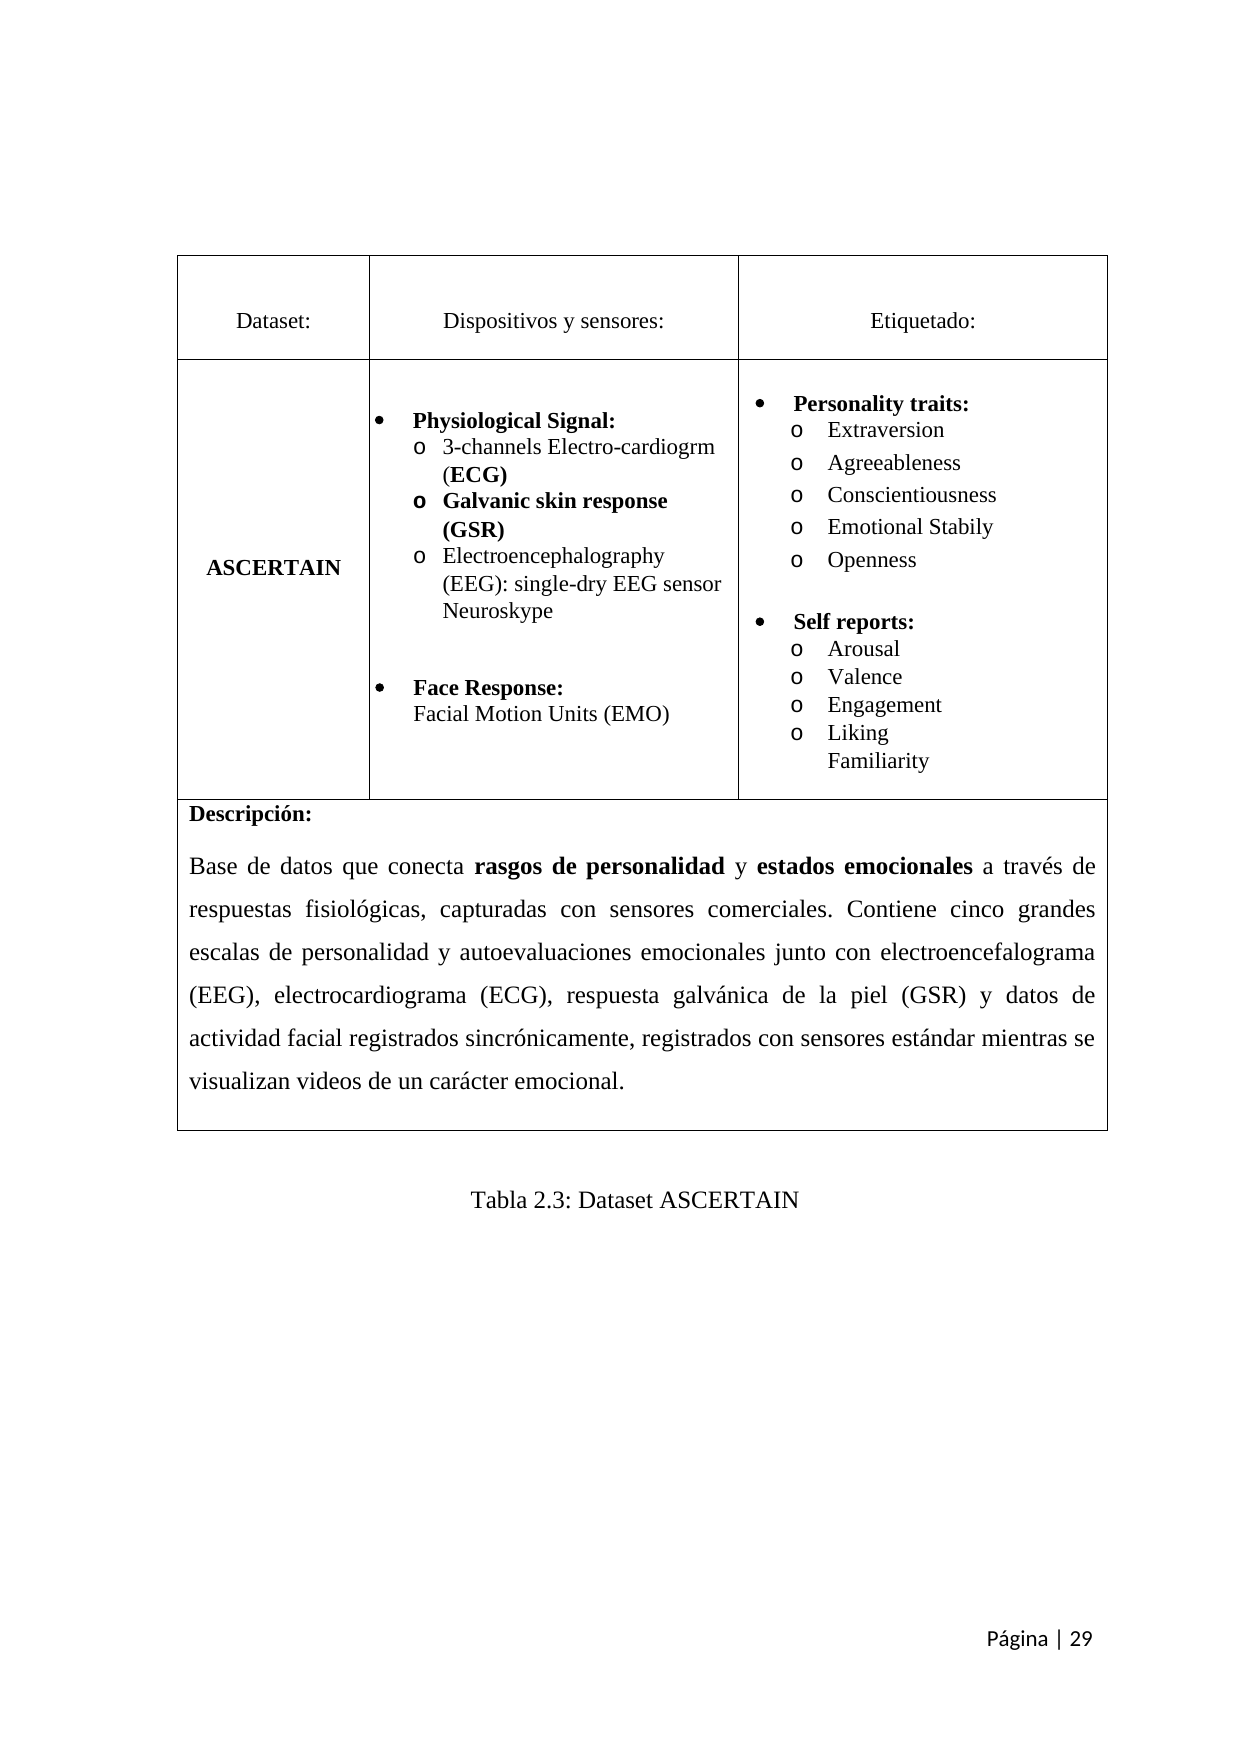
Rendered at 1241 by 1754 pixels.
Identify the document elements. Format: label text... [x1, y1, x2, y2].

table_header Etiquetado: [739, 256, 1107, 358]
table_cell ASCERTAIN [178, 360, 369, 799]
text Tabla 2.3: Dataset ASCERTAIN [177, 1185, 1092, 1214]
table_cell Physiological Signal: 3-channels Electro-cardiogrm (ECG) Galvanic skin response (GSR) Electroencephalography (EEG): single-dry EEG sensor Neuroskype Face Response: Facial Motion Units (EMO) [370, 360, 738, 799]
table_cell Descripción: Base de datos que conecta rasgos de personalidad y estados emocionales a través de respuestas fisiológicas, capturadas con sensores comerciales. Contiene cinco grandes escalas de personalidad y autoevaluaciones emocionales junto con electroencefalograma (EEG), electrocardiograma (ECG), respuesta galvánica de la piel (GSR) y datos de actividad facial registrados sincrónicamente, registrados con sensores estándar mientras se visualizan videos de un carácter emocional. [178, 800, 1107, 1130]
table_header Dispositivos y sensores: [370, 256, 738, 358]
table_header Dataset: [178, 256, 369, 358]
table_cell Personality traits: Extraversion Agreeableness Conscientiousness Emotional Stabily Openness Self reports: Arousal Valence Engagement Liking Familiarity [739, 360, 1107, 799]
